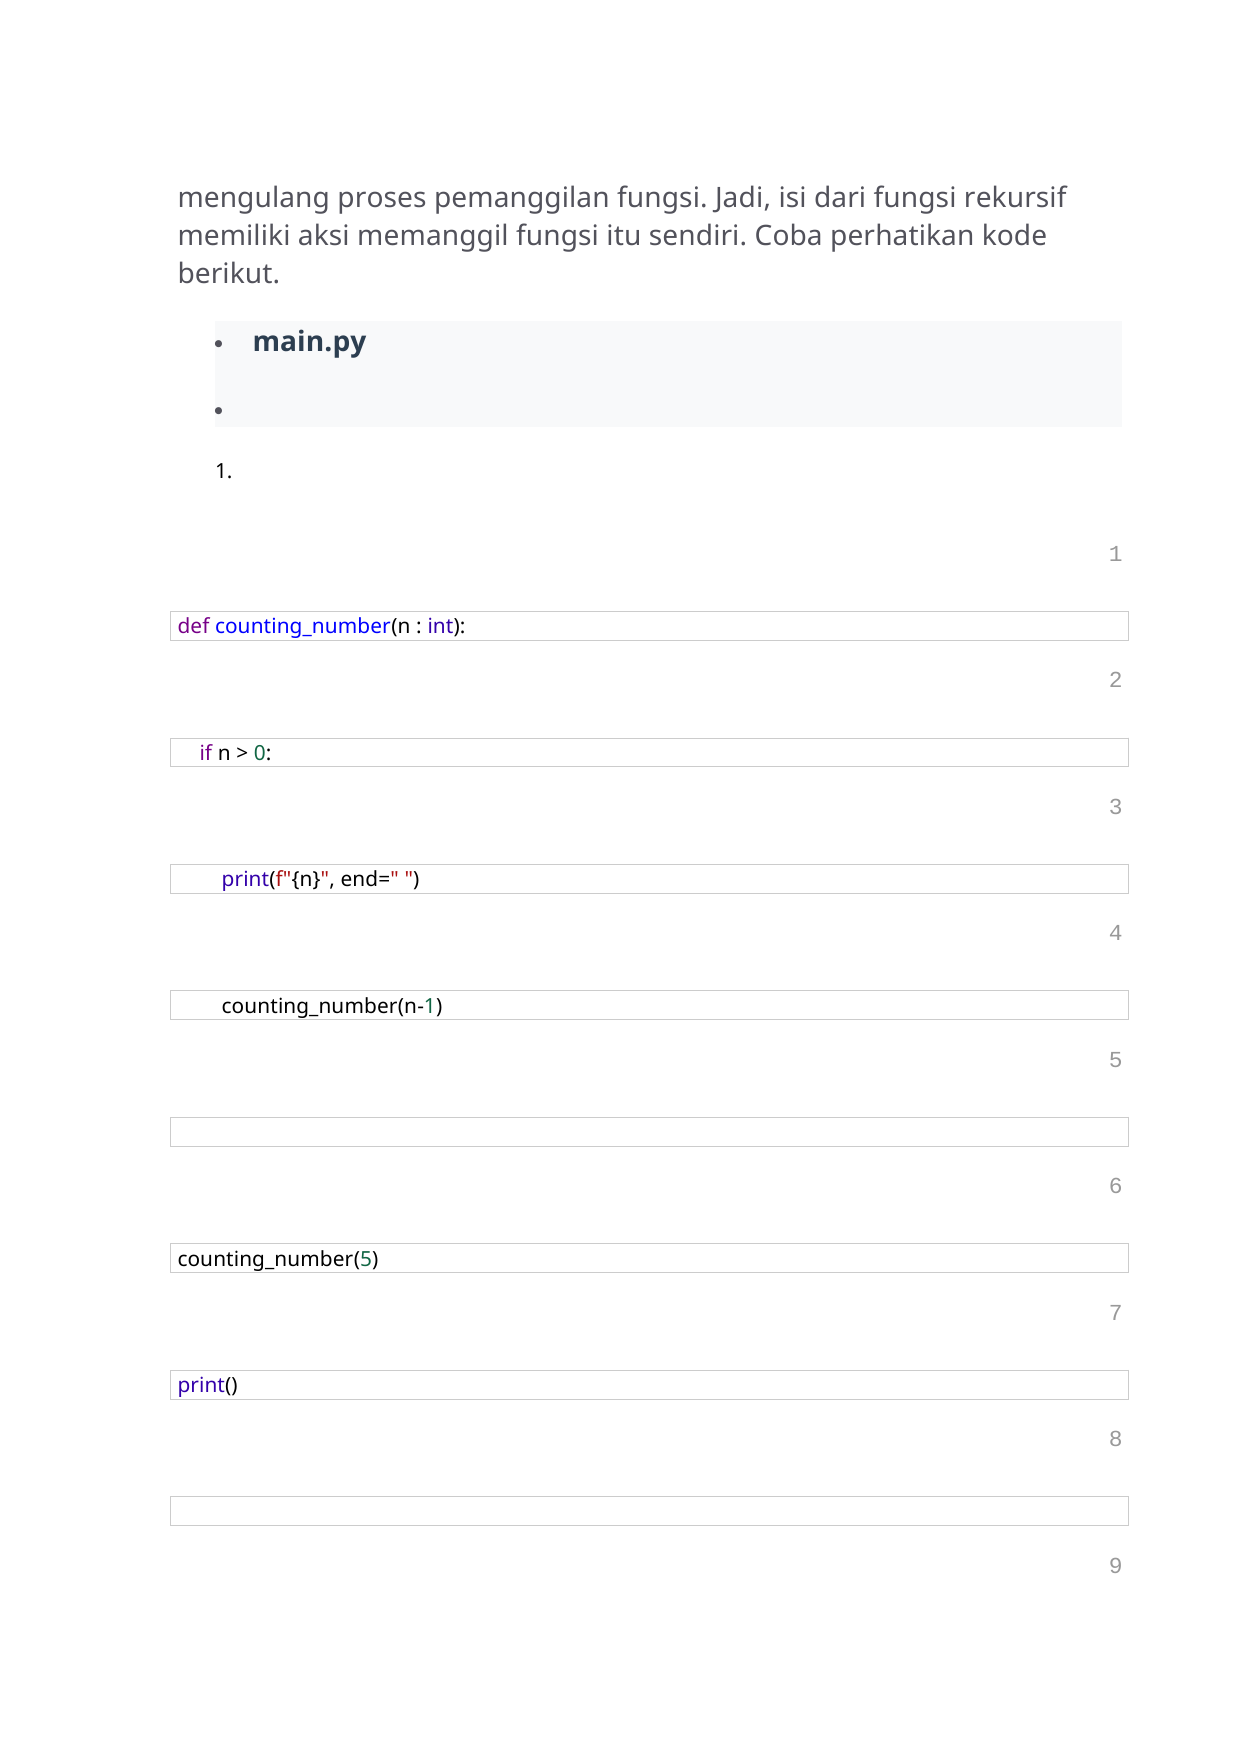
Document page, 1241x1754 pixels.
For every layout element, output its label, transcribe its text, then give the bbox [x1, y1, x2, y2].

text print(f"{n}", end=" ") [171, 865, 1128, 893]
list main.py [215, 321, 1122, 360]
text 9 [177, 1554, 1122, 1580]
text if n > 0: [171, 739, 1128, 766]
text print() [171, 1371, 1128, 1399]
text 8 [177, 1428, 1122, 1453]
text 4 [177, 922, 1122, 948]
text 3 [177, 795, 1122, 821]
text ​ [171, 1497, 1128, 1525]
text def counting_number(n : int): [171, 612, 1128, 640]
text ​ [171, 1118, 1128, 1146]
text 2 [177, 669, 1122, 695]
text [177, 177, 1122, 292]
text counting_number(n-1) [171, 991, 1128, 1019]
text 7 [177, 1301, 1122, 1327]
text 6 [177, 1175, 1122, 1201]
text 5 [177, 1048, 1122, 1074]
text counting_number(5) [171, 1244, 1128, 1272]
text 1 [177, 542, 1122, 568]
